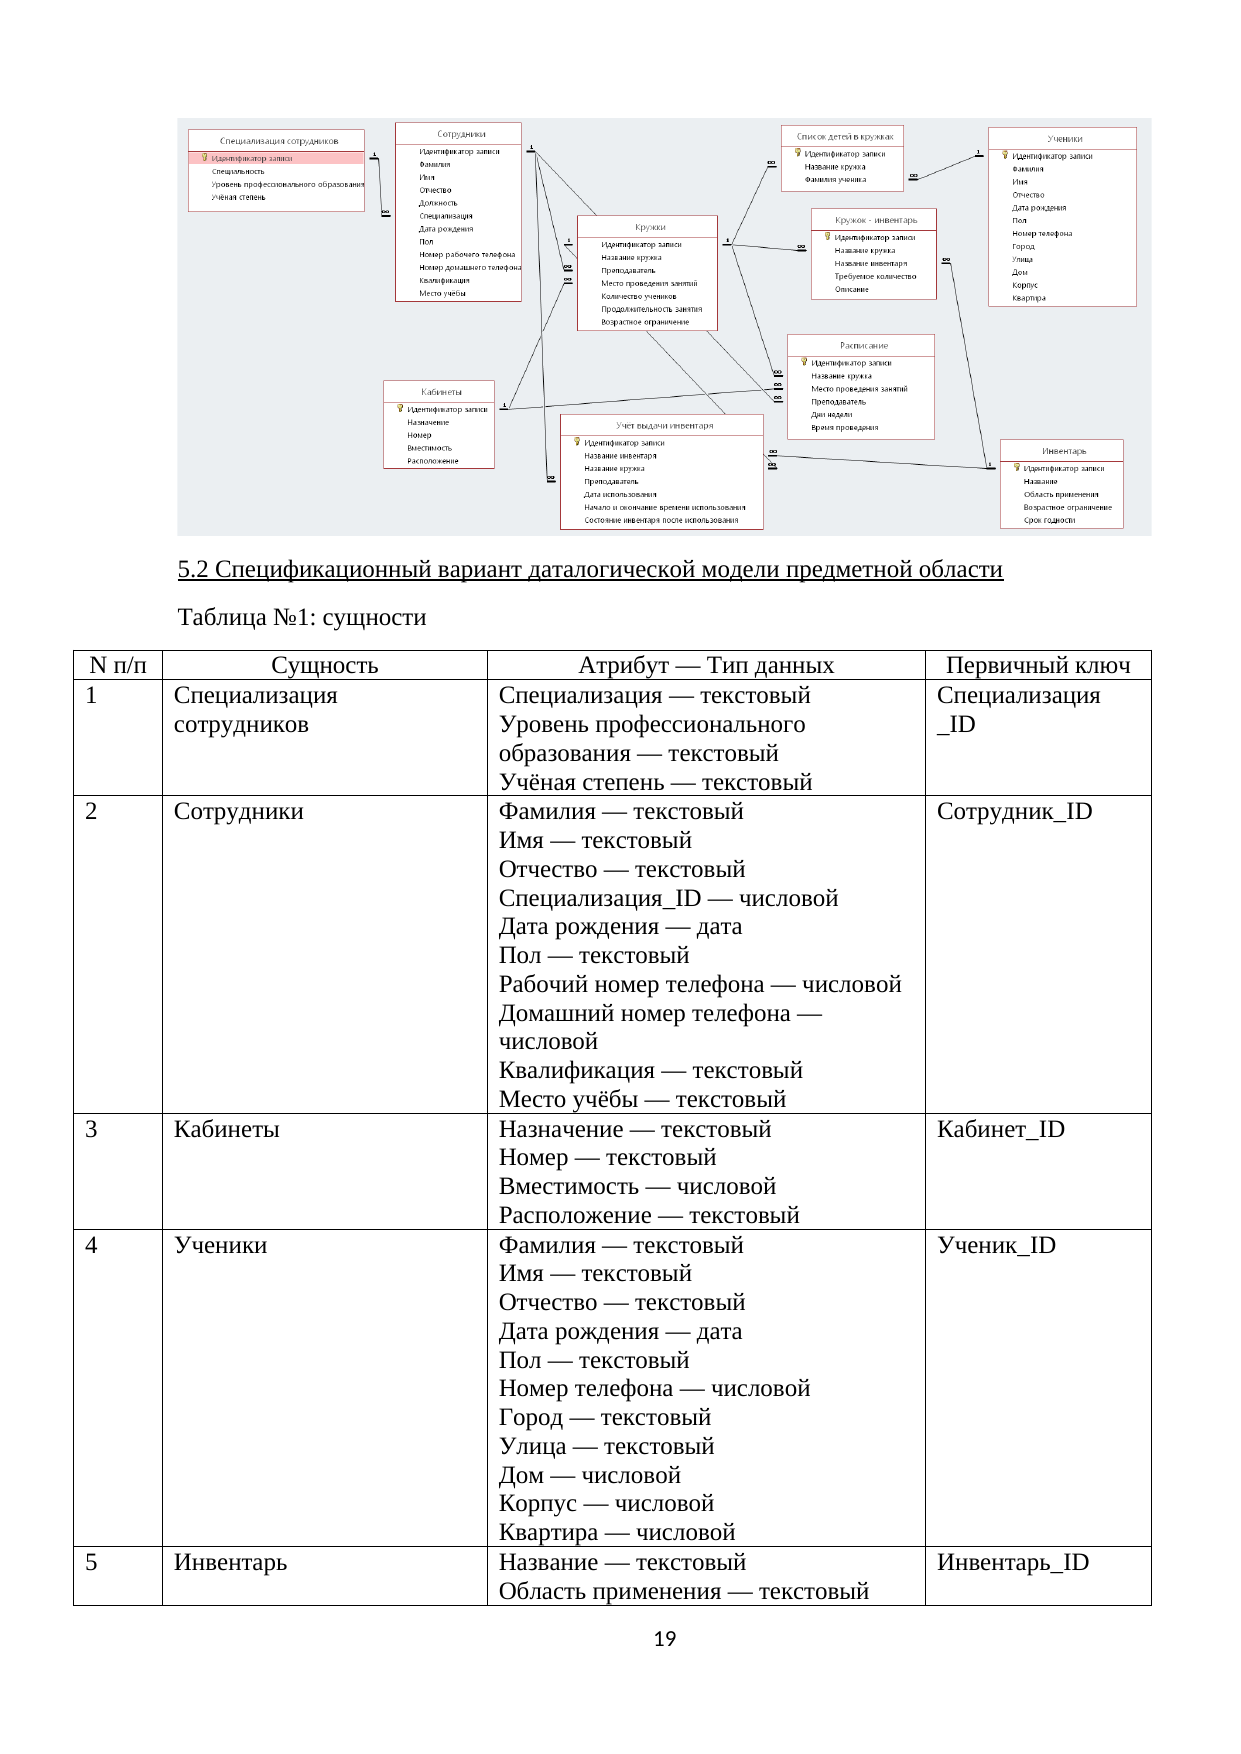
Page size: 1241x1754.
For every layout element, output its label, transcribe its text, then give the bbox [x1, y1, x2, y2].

table_cell Сотрудники [163, 796, 487, 1113]
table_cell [488, 1547, 925, 1604]
table_header N п/п [74, 651, 162, 679]
table_cell 5 [74, 1547, 162, 1604]
table_header Атрибут — Тип данных [488, 651, 925, 679]
table_cell Кабинеты [163, 1114, 487, 1229]
table_cell Сотрудник_ID [926, 796, 1151, 1113]
table_cell Специализация сотрудников [163, 680, 487, 795]
table_cell Ученики [163, 1230, 487, 1546]
table_cell 1 [74, 680, 162, 795]
table_cell Инвентарь_ID [926, 1547, 1151, 1604]
table_cell Фамилия — текстовый Имя — текстовый Отчество — текстовый Дата рождения — дата Пол — текстовый Номер телефона — числовой Город — текстовый Улица — текстовый Дом — числовой Корпус — числовой Квартира — числовой [488, 1230, 925, 1546]
table_cell Специализация — текстовый Уровень профессионального образования — текстовый Учёная степень — текстовый [488, 680, 925, 795]
table_cell Фамилия — текстовый Имя — текстовый Отчество — текстовый Специализация_ID — числовой Дата рождения — дата Пол — текстовый Рабочий номер телефона — числовой Домашний номер телефона — числовой Квалификация — текстовый Место учёбы — текстовый [488, 796, 925, 1113]
text 5.2 Спецификационный вариант даталогической модели предметной области [177, 554, 1152, 583]
table_cell Инвентарь [163, 1547, 487, 1604]
table_cell 4 [74, 1230, 162, 1546]
table_header Первичный ключ [926, 651, 1151, 679]
picture [177, 118, 1152, 536]
table_cell Кабинет_ID [926, 1114, 1151, 1229]
table_cell 2 [74, 796, 162, 1113]
table_cell Специализация_ID [926, 680, 1151, 795]
table_cell Ученик_ID [926, 1230, 1151, 1546]
table_header Сущность [163, 651, 487, 679]
table_cell 3 [74, 1114, 162, 1229]
text Таблица №1: сущности [177, 602, 1152, 631]
table_cell Назначение — текстовый Номер — текстовый Вместимость — числовой Расположение — текстовый [488, 1114, 925, 1229]
